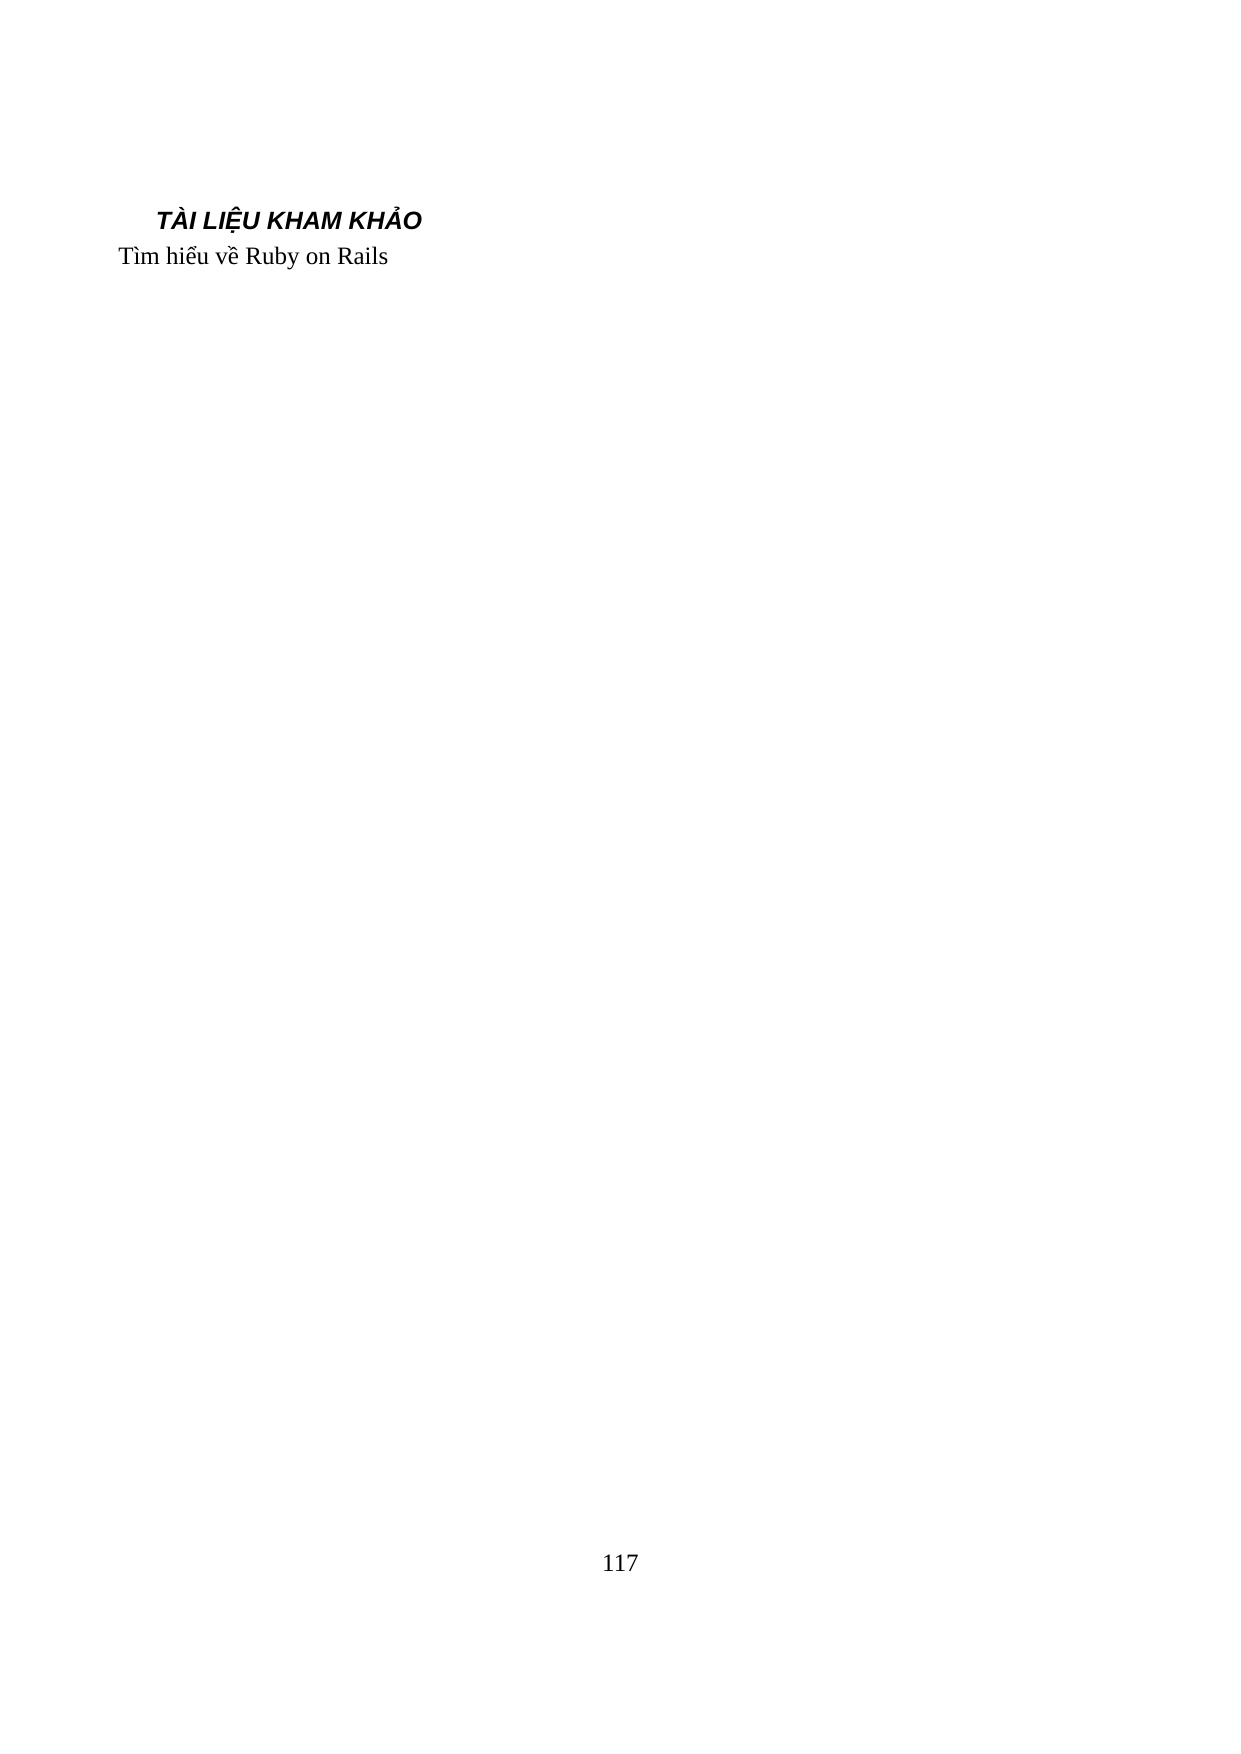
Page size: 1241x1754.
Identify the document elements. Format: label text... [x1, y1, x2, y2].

text Tìm hiểu về Ruby on Rails [118, 241, 1122, 269]
subtitle TÀI LIỆU KHAM KHẢO [156, 206, 1122, 234]
